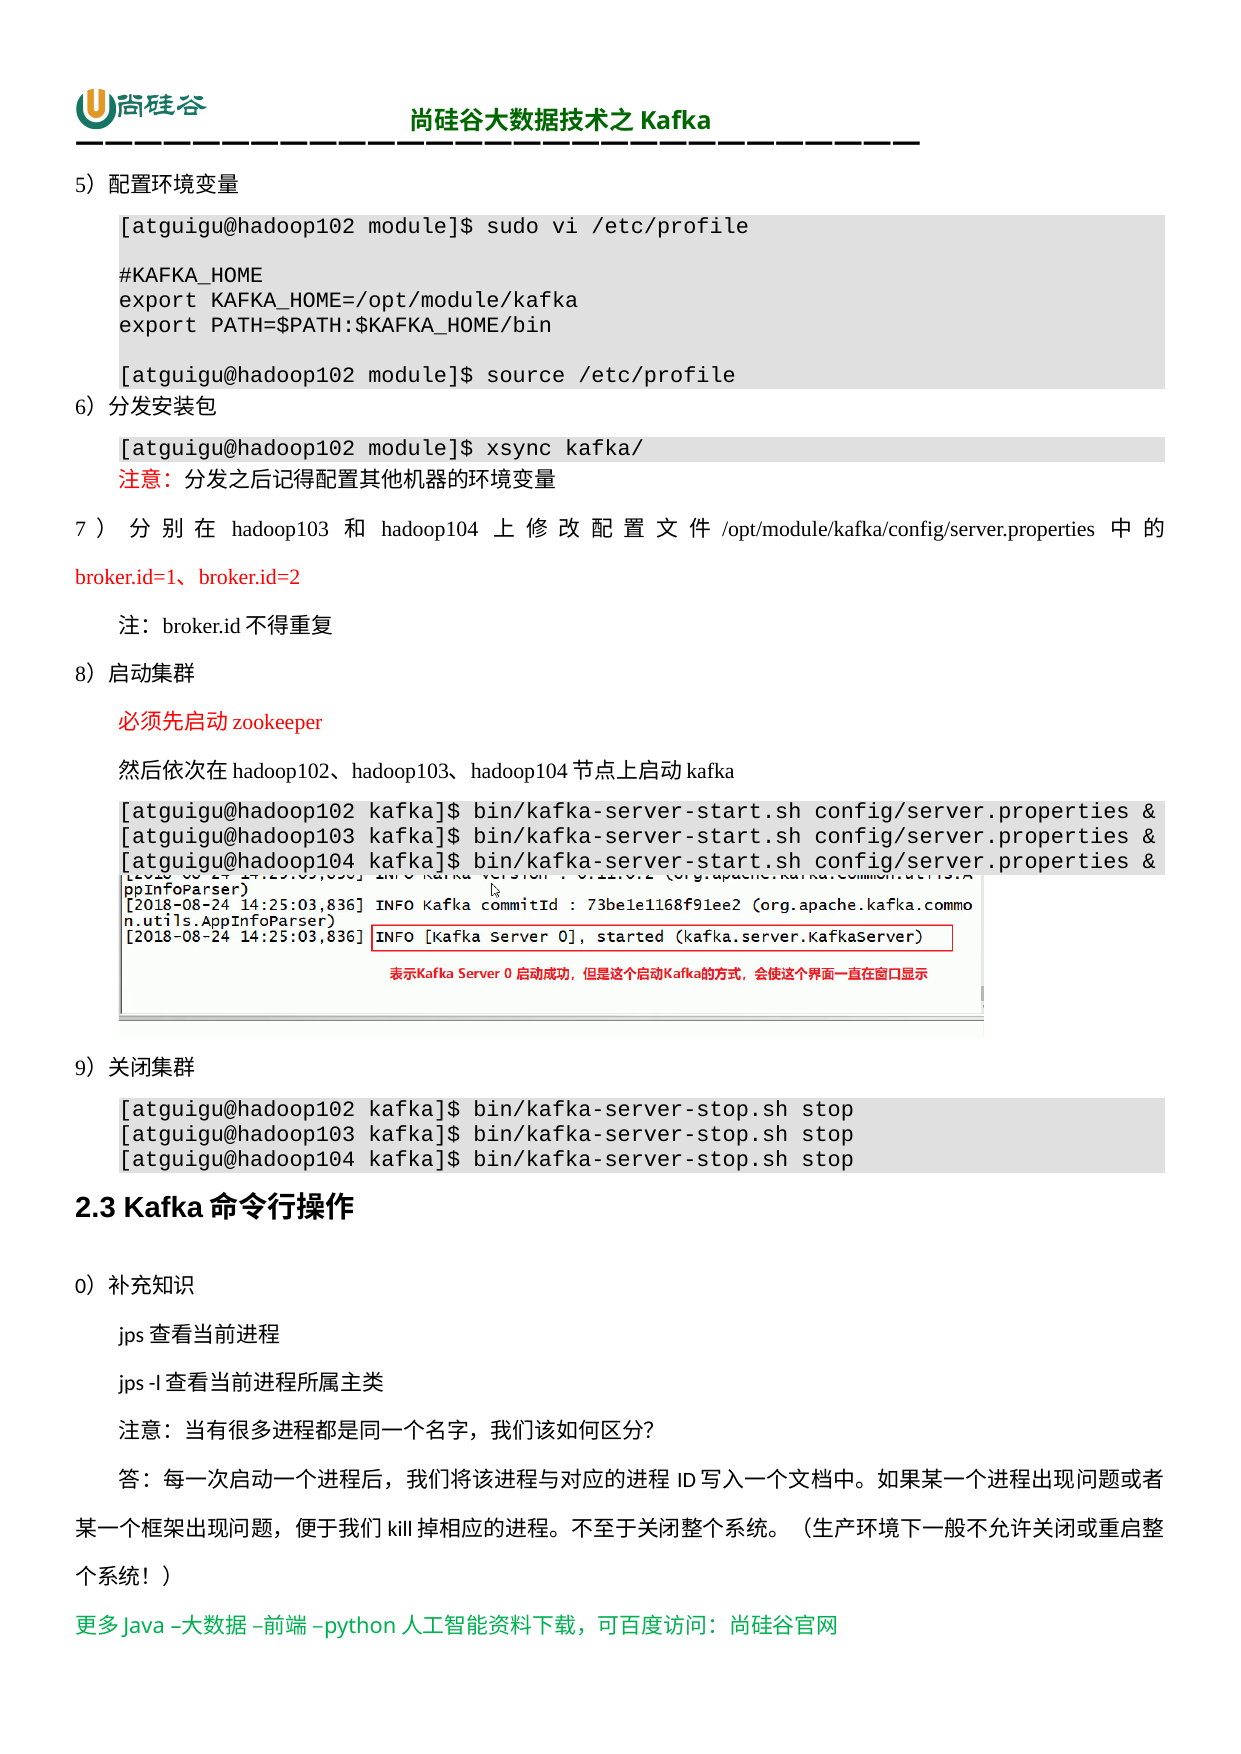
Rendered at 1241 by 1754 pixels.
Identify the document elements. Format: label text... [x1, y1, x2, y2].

text [atguigu@hadoop103 kafka]$ bin/kafka-server-start.sh config/server.properties & [119, 825, 1165, 850]
text 答：每一次启动一个进程后，我们将该进程与对应的进程ID写入一个文档中。如果某一个进程出现问题或者某一个框架出现问题，便于我们kill掉相应的进程。不至于关闭整个系统。（生产环境下一般不允许关闭或重启整个系统！） [75, 1461, 1165, 1591]
text [atguigu@hadoop102 module]$ source /etc/profile [119, 364, 1165, 389]
text 注意：当有很多进程都是同一个名字，我们该如何区分？ [75, 1413, 1165, 1446]
text 7）分别在hadoop103和hadoop104上修改配置文件/opt/module/kafka/config/server.properties中的broker.id=1、broker.id=2 [75, 510, 1165, 591]
text 6）分发安装包 [75, 389, 1165, 421]
text 注意：分发之后记得配置其他机器的环境变量 [75, 462, 1165, 494]
text 必须先启动zookeeper [75, 704, 1165, 736]
text 9）关闭集群 [75, 1050, 1165, 1082]
text 8）启动集群 [75, 656, 1165, 688]
text [atguigu@hadoop104 kafka]$ bin/kafka-server-start.sh config/server.properties & [119, 850, 1165, 875]
text [atguigu@hadoop103 kafka]$ bin/kafka-server-stop.sh stop [119, 1123, 1165, 1148]
text 注：broker.id不得重复 [75, 607, 1165, 640]
text export KAFKA_HOME=/opt/module/kafka [119, 289, 1165, 314]
text [atguigu@hadoop104 kafka]$ bin/kafka-server-stop.sh stop [119, 1148, 1165, 1173]
text [atguigu@hadoop102 module]$ sudo vi /etc/profile [119, 215, 1165, 240]
text jps -l 查看当前进程所属主类 [75, 1365, 1165, 1397]
text 然后依次在hadoop102、hadoop103、hadoop104节点上启动kafka [75, 752, 1165, 785]
text [atguigu@hadoop102 kafka]$ bin/kafka-server-stop.sh stop [119, 1098, 1165, 1123]
text export PATH=$PATH:$KAFKA_HOME/bin [119, 314, 1165, 339]
text #KAFKA_HOME [119, 265, 1165, 289]
picture [118, 875, 984, 1037]
text 5）配置环境变量 [75, 167, 1165, 199]
subtitle 2.3 Kafka命令行操作 [75, 1173, 1165, 1238]
text 0）补充知识 [75, 1268, 1165, 1301]
text jps 查看当前进程 [75, 1316, 1165, 1349]
text [atguigu@hadoop102 module]$ xsync kafka/ [119, 437, 1165, 462]
picture [75, 88, 208, 130]
text [atguigu@hadoop102 kafka]$ bin/kafka-server-start.sh config/server.properties & [119, 801, 1165, 825]
